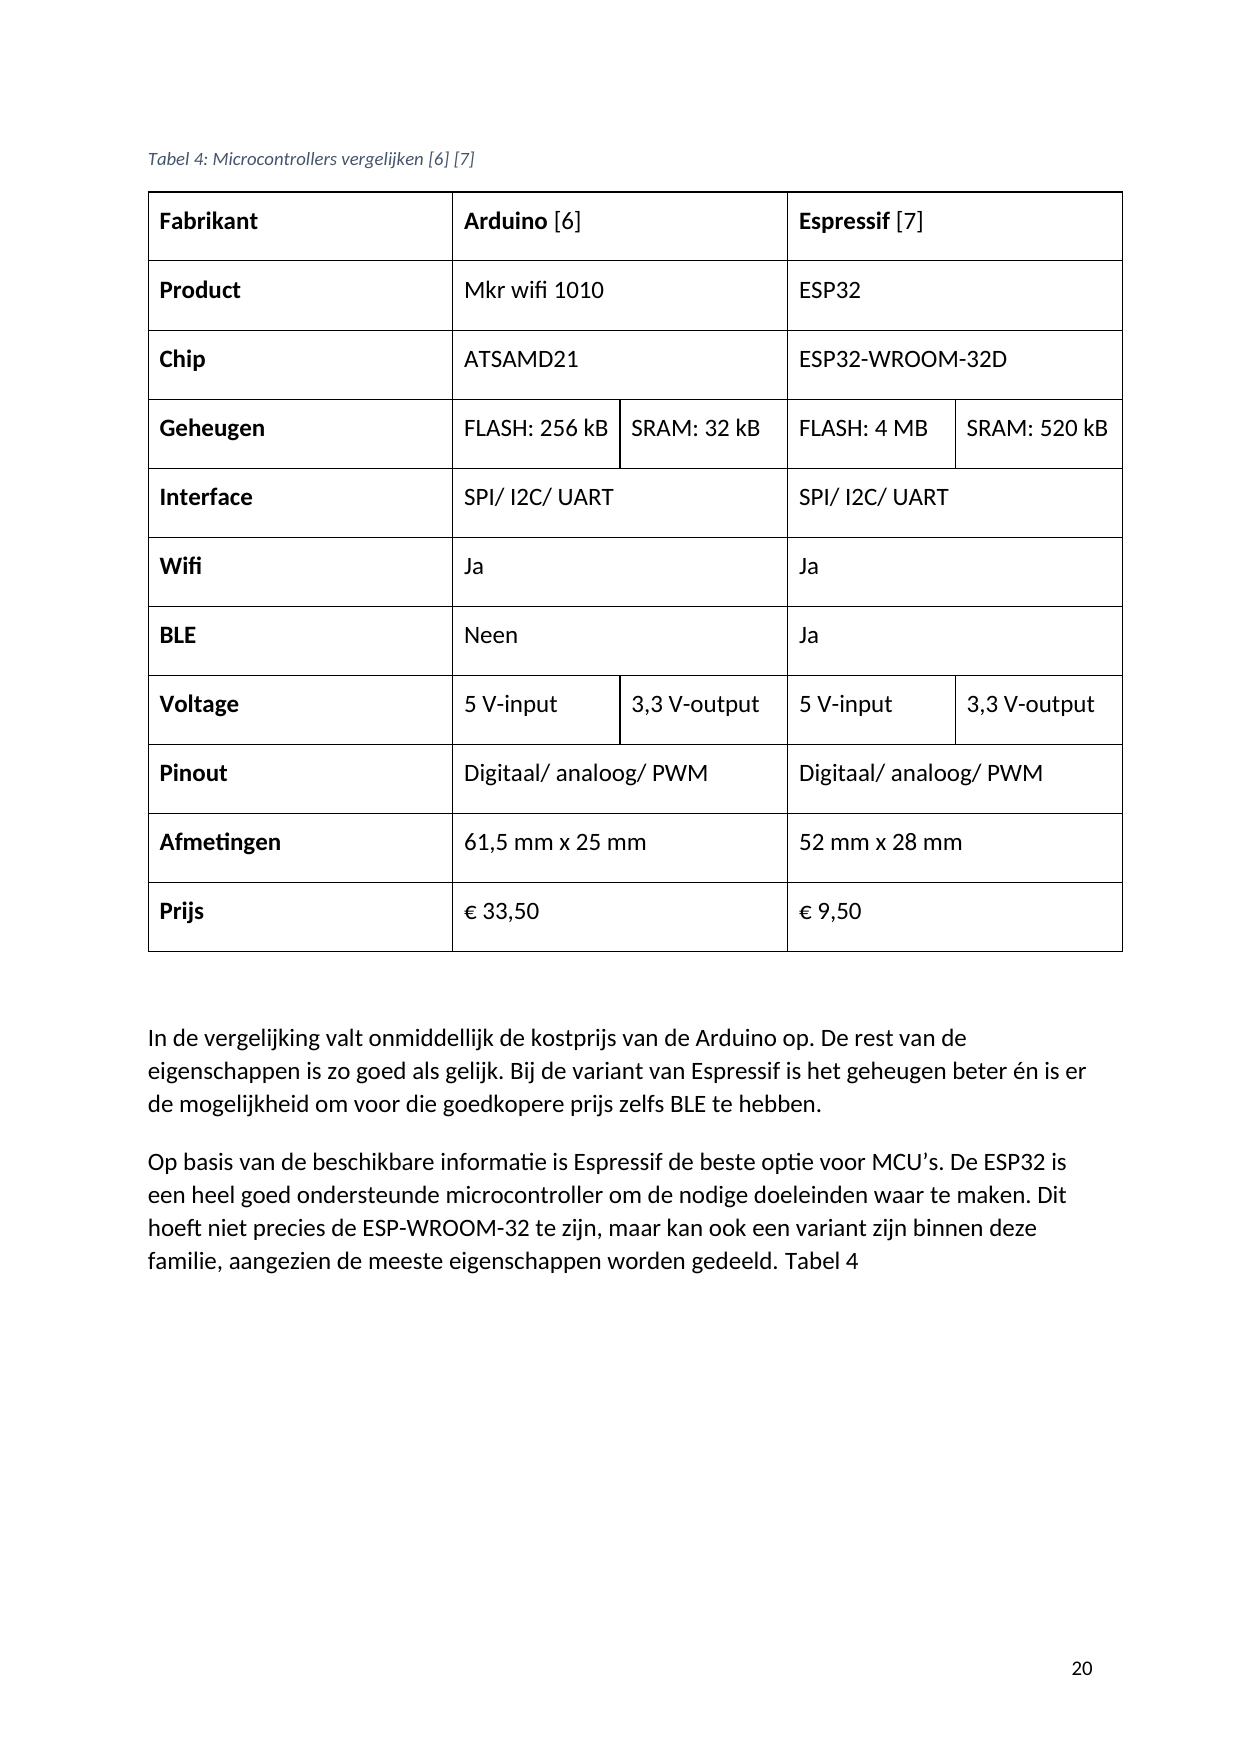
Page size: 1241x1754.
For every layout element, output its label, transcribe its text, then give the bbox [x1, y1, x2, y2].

table_cell 5 V-input [453, 676, 619, 744]
table_cell Wifi [149, 538, 452, 606]
table_cell FLASH: 4 MB [788, 400, 955, 468]
table_cell FLASH: 256 kB [453, 400, 619, 468]
table_cell ATSAMD21 [453, 331, 787, 398]
text Op basis van de beschikbare informatie is Espressif de beste optie voor MCU’s. De ESP32 is een heel goed ondersteunde microcontroller om de nodige doeleinden waar te maken. Dit hoeft niet precies de ESP-WROOM-32 te zijn, maar kan ook een variant zijn binnen deze familie, aangezien de meeste eigenschappen worden gedeeld. Tabel 4 [148, 1146, 1093, 1276]
text In de vergelijking valt onmiddellijk de kostprijs van de Arduino op. De rest van de eigenschappen is zo goed als gelijk. Bij de variant van Espressif is het geheugen beter én is er de mogelijkheid om voor die goedkopere prijs zelfs BLE te hebben. [148, 1022, 1093, 1119]
table_cell SRAM: 32 kB [621, 400, 787, 468]
table_cell Prijs [149, 883, 452, 951]
table_cell 61,5 mm x 25 mm [453, 814, 787, 882]
table_header Fabrikant [149, 193, 452, 260]
table_cell Ja [788, 607, 1122, 675]
table_header Espressif [788, 193, 1122, 260]
table_cell SRAM: 520 kB [956, 400, 1122, 468]
table_header Arduino [453, 193, 787, 260]
table_cell Mkr wifi 1010 [453, 261, 787, 329]
table_cell SPI/ I2C/ UART [453, 469, 787, 537]
table_cell Geheugen [149, 400, 452, 468]
table_cell Digitaal/ analoog/ PWM [453, 745, 787, 813]
table_cell € 33,50 [453, 883, 787, 951]
table_cell ESP32-WROOM-32D [788, 331, 1122, 398]
table_cell Ja [788, 538, 1122, 606]
table_cell Product [149, 261, 452, 329]
table_cell BLE [149, 607, 452, 675]
table_cell Neen [453, 607, 787, 675]
table_cell 52 mm x 28 mm [788, 814, 1122, 882]
table_cell 3,3 V-output [621, 676, 787, 744]
table_cell € 9,50 [788, 883, 1122, 951]
table_cell ESP32 [788, 261, 1122, 329]
table_cell Digitaal/ analoog/ PWM [788, 745, 1122, 813]
table_cell Interface [149, 469, 452, 537]
table_cell Ja [453, 538, 787, 606]
table_cell 3,3 V-output [956, 676, 1122, 744]
table_cell Voltage [149, 676, 452, 744]
table_cell 5 V-input [788, 676, 955, 744]
table_cell Pinout [149, 745, 452, 813]
table_cell SPI/ I2C/ UART [788, 469, 1122, 537]
text Tabel 4: Microcontrollers vergelijken [148, 148, 1093, 171]
table_cell Chip [149, 331, 452, 398]
table_cell Afmetingen [149, 814, 452, 882]
